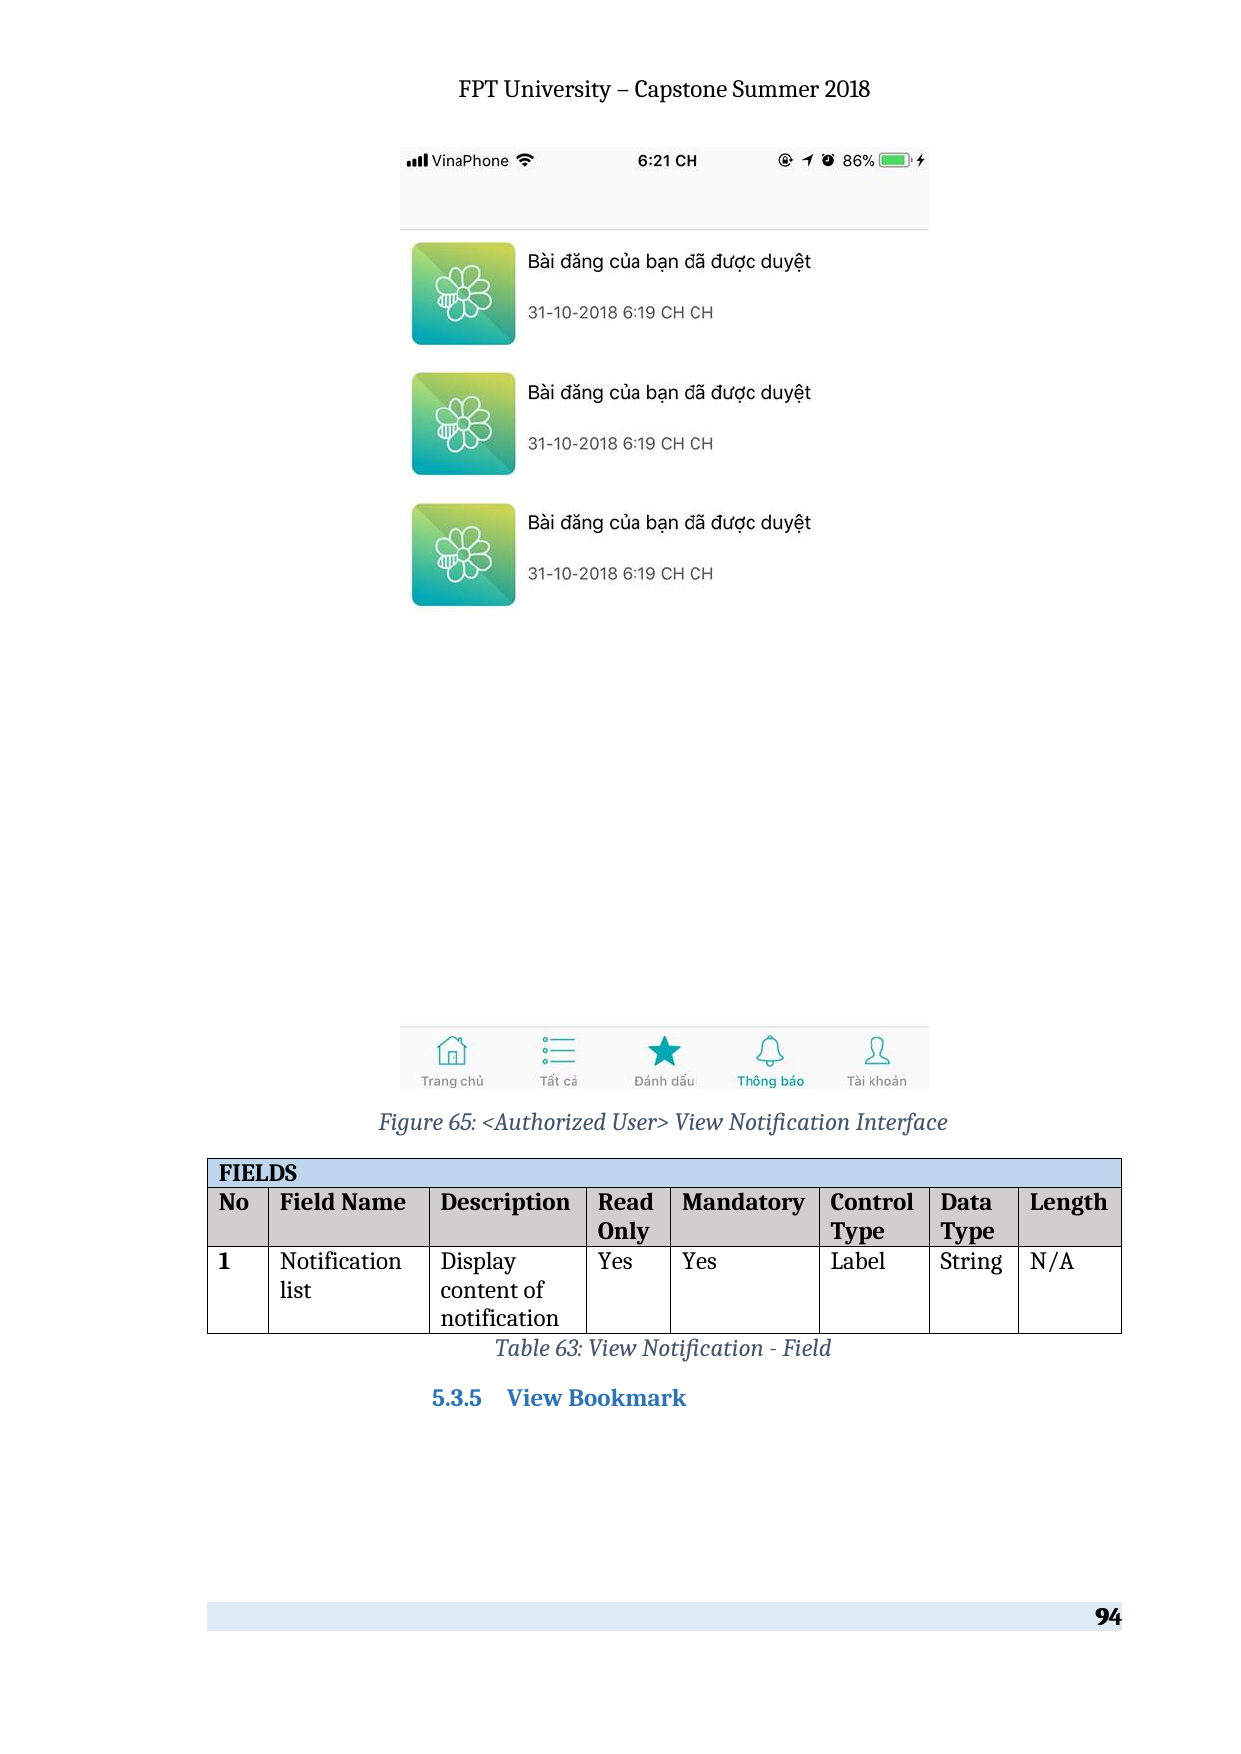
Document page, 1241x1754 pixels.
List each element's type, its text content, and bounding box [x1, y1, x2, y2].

table_cell Mandatory [671, 1188, 819, 1246]
text Table 63: View Notification - Field [207, 1334, 1122, 1363]
text Figure 65: <Authorized User> View Notification Interface [207, 1108, 1122, 1137]
table_cell String [930, 1247, 1018, 1333]
table_cell Yes [587, 1247, 670, 1333]
table_cell Notification list [269, 1247, 429, 1333]
table_cell Display content of notification [430, 1247, 586, 1333]
table_cell Data Type [930, 1188, 1018, 1246]
picture [399, 147, 930, 1089]
table_cell N/A [1019, 1247, 1121, 1333]
table_cell No [208, 1188, 268, 1246]
table_cell Yes [671, 1247, 819, 1333]
table_cell 1 [208, 1247, 268, 1333]
subtitle View Bookmark [432, 1384, 1122, 1412]
table_cell Read Only [587, 1188, 670, 1246]
table_cell Control Type [820, 1188, 929, 1246]
table_cell Description [430, 1188, 586, 1246]
table_cell Field Name [269, 1188, 429, 1246]
table_header FIELDS [208, 1159, 1121, 1187]
table_cell Length [1019, 1188, 1121, 1246]
table_cell Label [820, 1247, 929, 1333]
